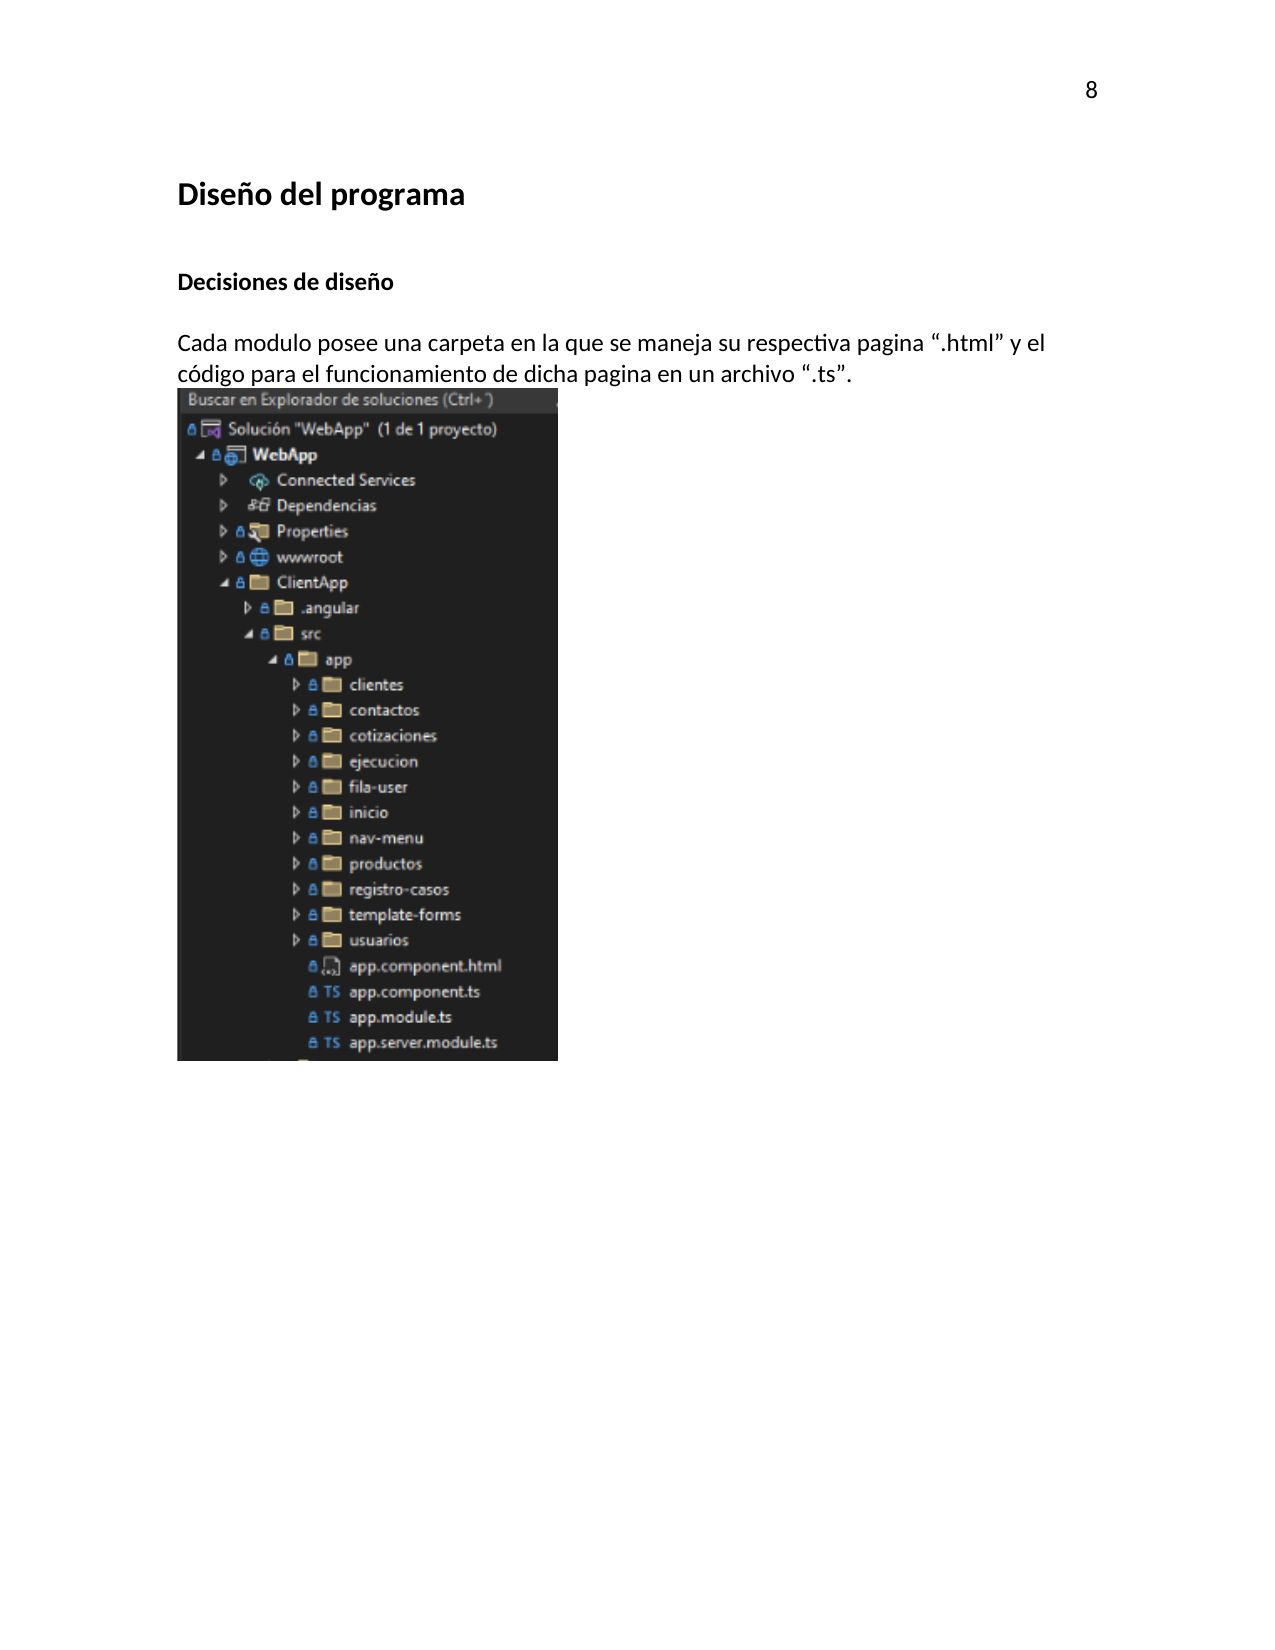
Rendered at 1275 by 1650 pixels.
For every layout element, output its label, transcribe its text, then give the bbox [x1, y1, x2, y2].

subtitle Diseño del programa [177, 173, 1098, 213]
text Cada modulo posee una carpeta en la que se maneja su respectiva pagina “.html” y el código para el funcionamiento de dicha pagina en un archivo “.ts”. [177, 327, 1098, 388]
text Decisiones de diseño [177, 266, 1098, 297]
picture [177, 388, 558, 1061]
